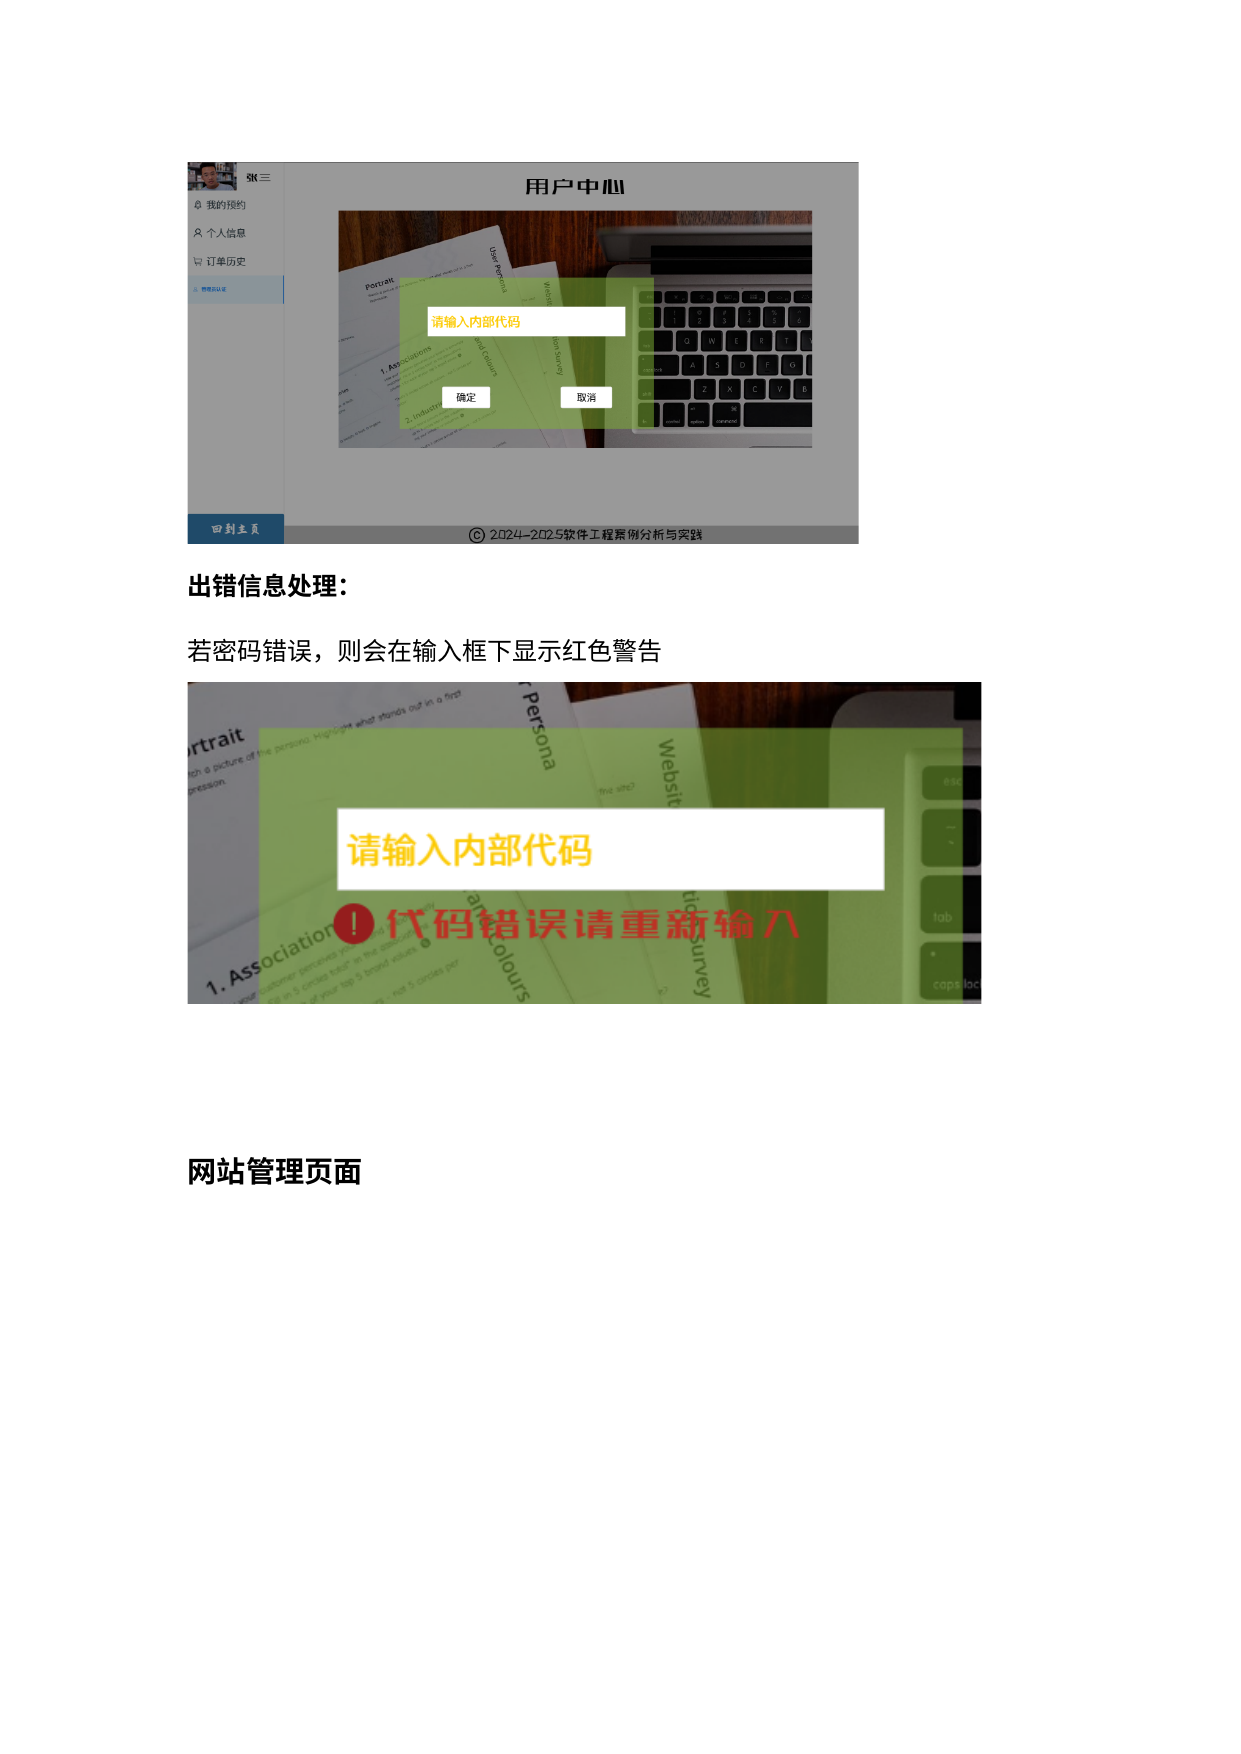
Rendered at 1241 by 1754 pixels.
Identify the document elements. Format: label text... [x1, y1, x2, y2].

picture [187, 682, 982, 1004]
text 网站管理页面 [187, 1137, 1053, 1202]
text 出错信息处理： [187, 552, 1053, 617]
text 若密码错误，则会在输入框下显示红色警告 [187, 617, 1053, 682]
picture [187, 162, 859, 544]
